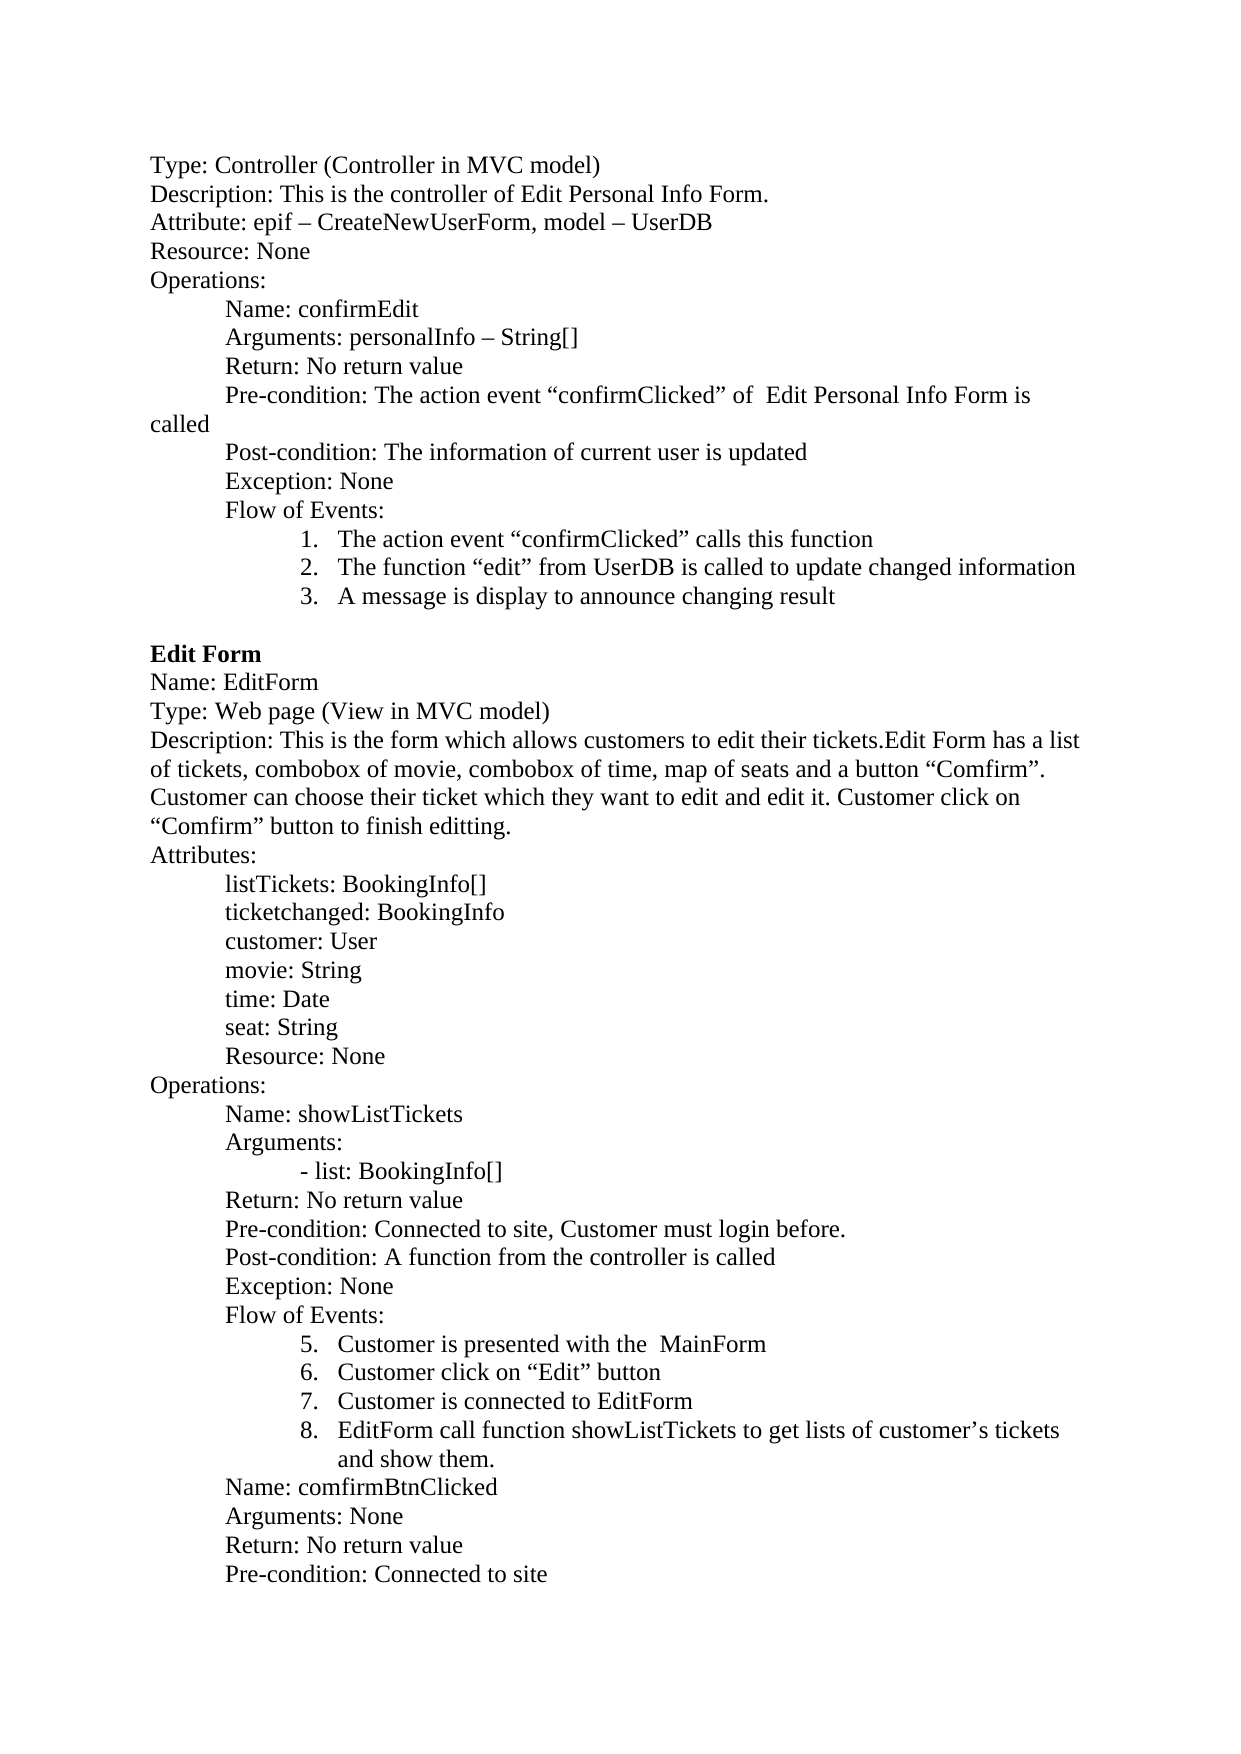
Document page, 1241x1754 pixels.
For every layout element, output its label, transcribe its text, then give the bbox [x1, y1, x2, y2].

text Pre-condition: Connected to site, Customer must login before. [150, 1214, 1090, 1242]
text Name: confirmEdit [150, 294, 1090, 322]
text Arguments: personalInfo – String[] [150, 322, 1090, 351]
text movie: String [150, 955, 1090, 984]
text Flow of Events: [150, 495, 1090, 524]
text Type: Controller (Controller in MVC model) [150, 150, 1090, 179]
text ticketchanged: BookingInfo [150, 897, 1090, 926]
text listTickets: BookingInfo[] [150, 869, 1090, 897]
list Customer is presented with the MainForm [300, 1329, 1090, 1357]
list A message is display to announce changing result [300, 581, 1090, 610]
text Post-condition: The information of current user is updated [150, 437, 1090, 466]
text time: Date [150, 984, 1090, 1012]
list EditForm call function showListTickets to get lists of customer’s tickets and show them. [300, 1415, 1090, 1472]
text Edit Form [150, 639, 1090, 667]
text Attribute: epif – CreateNewUserForm, model – UserDB [150, 207, 1090, 236]
text Post-condition: A function from the controller is called [150, 1242, 1090, 1271]
text Exception: None [150, 466, 1090, 495]
text Description: This is the controller of Edit Personal Info Form. [150, 179, 1090, 207]
text Name: comfirmBtnClicked [225, 1472, 1090, 1501]
text Resource: None [150, 1041, 1090, 1070]
list Customer click on “Edit” button [300, 1357, 1090, 1386]
text Return: No return value [225, 1530, 1090, 1559]
text Return: No return value [150, 1185, 1090, 1214]
text Exception: None [150, 1271, 1090, 1300]
text Flow of Events: [150, 1300, 1090, 1329]
text Name: showListTickets [150, 1099, 1090, 1127]
list The function “edit” from UserDB is called to update changed information [300, 552, 1090, 581]
text seat: String [150, 1012, 1090, 1041]
text Description: This is the form which allows customers to edit their tickets.Edit Form has a list of tickets, combobox of movie, combobox of time, map of seats and a button “Comfirm”. Customer can choose their ticket which they want to edit and edit it. Customer click on “Comfirm” button to finish editting. [150, 725, 1090, 840]
list Customer is connected to EditForm [300, 1386, 1090, 1415]
text Arguments: None [225, 1501, 1090, 1530]
text Pre-condition: The action event “confirmClicked” of Edit Personal Info Form is called [150, 380, 1090, 437]
text - list: BookingInfo[] [225, 1156, 1090, 1185]
text Return: No return value [150, 351, 1090, 380]
text Type: Web page (View in MVC model) [150, 696, 1090, 725]
text Arguments: [150, 1127, 1090, 1156]
text Name: EditForm [150, 667, 1090, 696]
text Resource: None [150, 236, 1090, 265]
text Attributes: [150, 840, 1090, 869]
text Operations: [150, 265, 1090, 294]
text Operations: [150, 1070, 1090, 1099]
text customer: User [150, 926, 1090, 955]
list The action event “confirmClicked” calls this function [300, 524, 1090, 552]
text Pre-condition: Connected to site [225, 1559, 1090, 1587]
